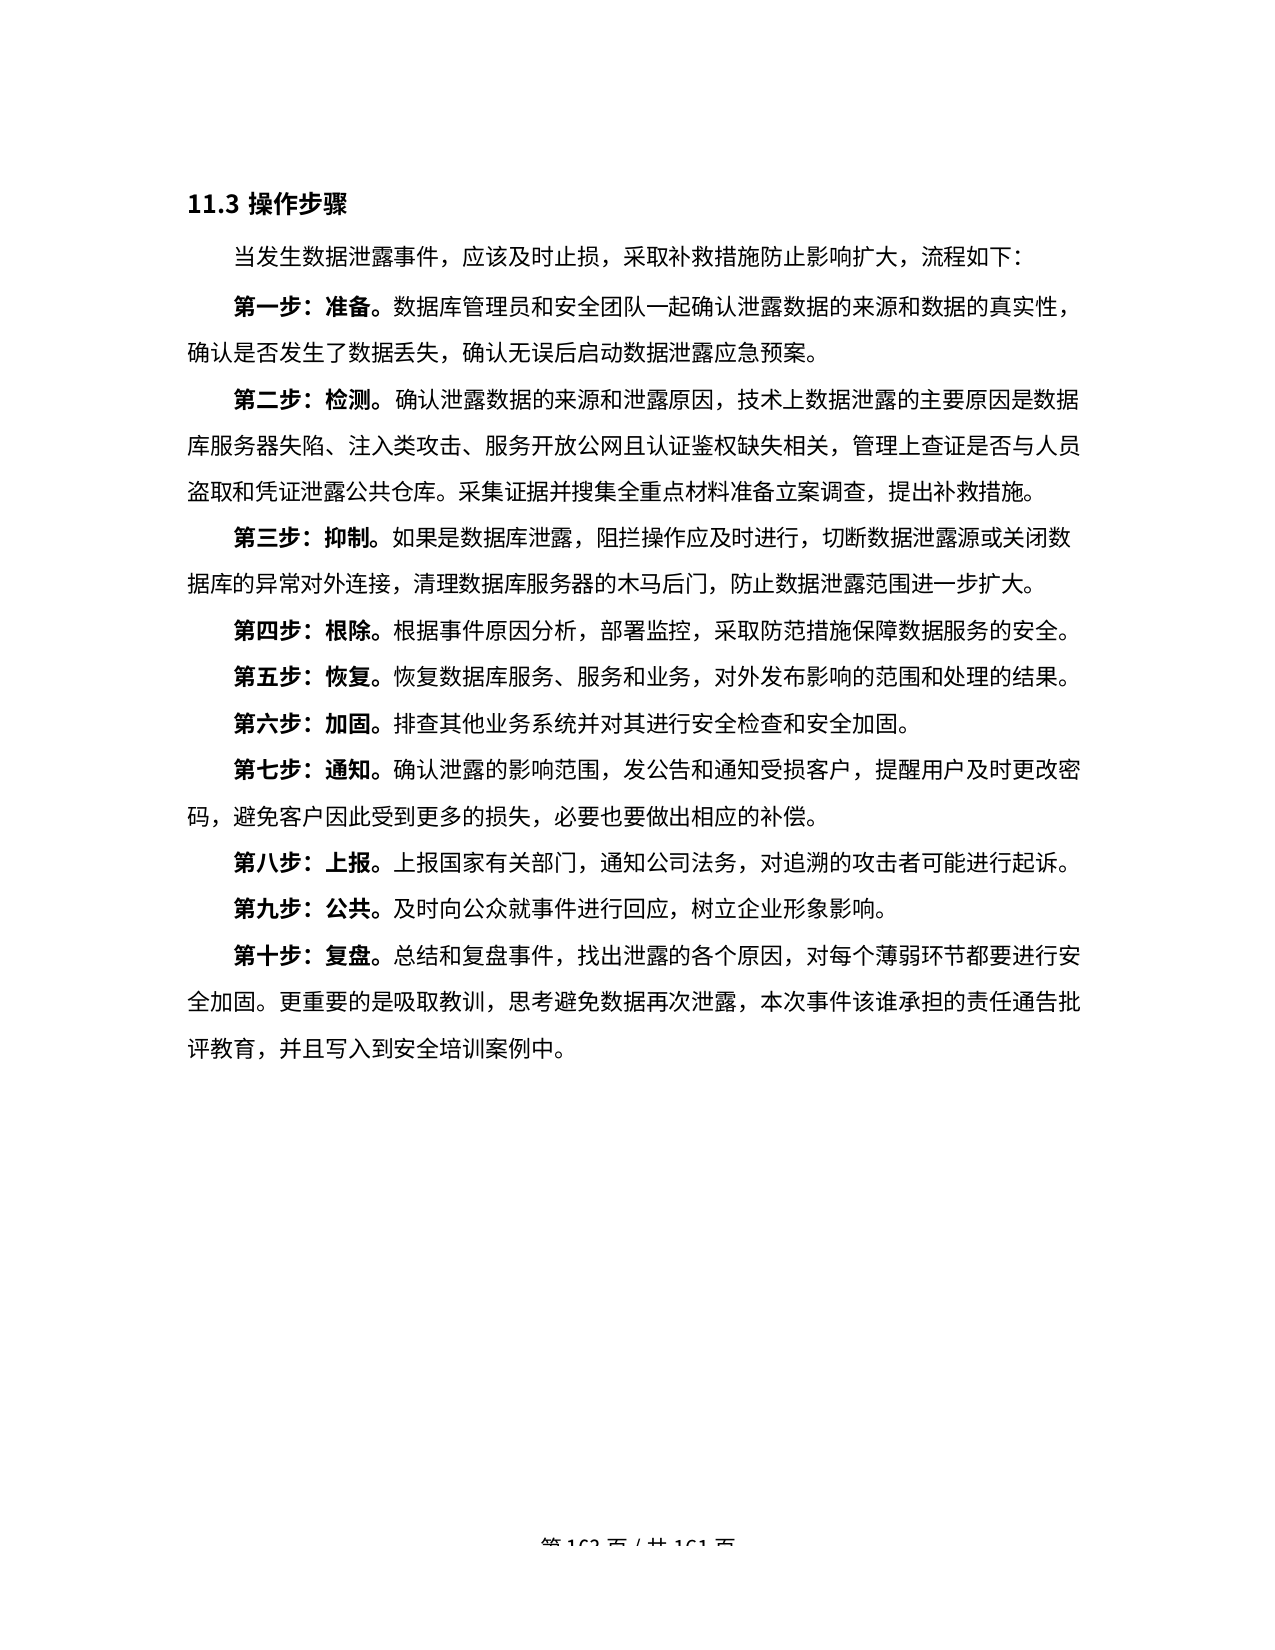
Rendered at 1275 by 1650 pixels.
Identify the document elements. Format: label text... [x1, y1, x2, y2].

text 第十步：复盘。总结和复盘事件，找出泄露的各个原因，对每个薄弱环节都要进行安全加固。更重要的是吸取教训，思考避免数据再次泄露，本次事件该谁承担的责任通告批评教育，并且写入到安全培训案例中。 [187, 938, 1082, 1064]
text 第四步：根除。根据事件原因分析，部署监控，采取防范措施保障数据服务的安全。第五步：恢复。恢复数据库服务、服务和业务，对外发布影响的范围和处理的结果。第六步：加固。排查其他业务系统并对其进行安全检查和安全加固。 [233, 613, 1082, 739]
text 当发生数据泄露事件，应该及时止损，采取补救措施防止影响扩大，流程如下： [233, 239, 1110, 272]
text 第二步：检测。确认泄露数据的来源和泄露原因，技术上数据泄露的主要原因是数据库服务器失陷、注入类攻击、服务开放公网且认证鉴权缺失相关，管理上查证是否与人员盗取和凭证泄露公共仓库。采集证据并搜集全重点材料准备立案调查，提出补救措施。 [187, 382, 1082, 507]
text 第三步：抑制。如果是数据库泄露，阻拦操作应及时进行，切断数据泄露源或关闭数据库的异常对外连接，清理数据库服务器的木马后门，防止数据泄露范围进一步扩大。 [187, 520, 1082, 599]
text 第八步：上报。上报国家有关部门，通知公司法务，对追溯的攻击者可能进行起诉。第九步：公共。及时向公众就事件进行回应，树立企业形象影响。 [233, 845, 1082, 924]
text 第一步：准备。数据库管理员和安全团队一起确认泄露数据的来源和数据的真实性， 确认是否发生了数据丢失，确认无误后启动数据泄露应急预案。 [187, 289, 1082, 368]
text 第七步：通知。确认泄露的影响范围，发公告和通知受损客户，提醒用户及时更改密码，避免客户因此受到更多的损失，必要也要做出相应的补偿。 [187, 752, 1082, 832]
list 操作步骤 [187, 184, 1110, 221]
